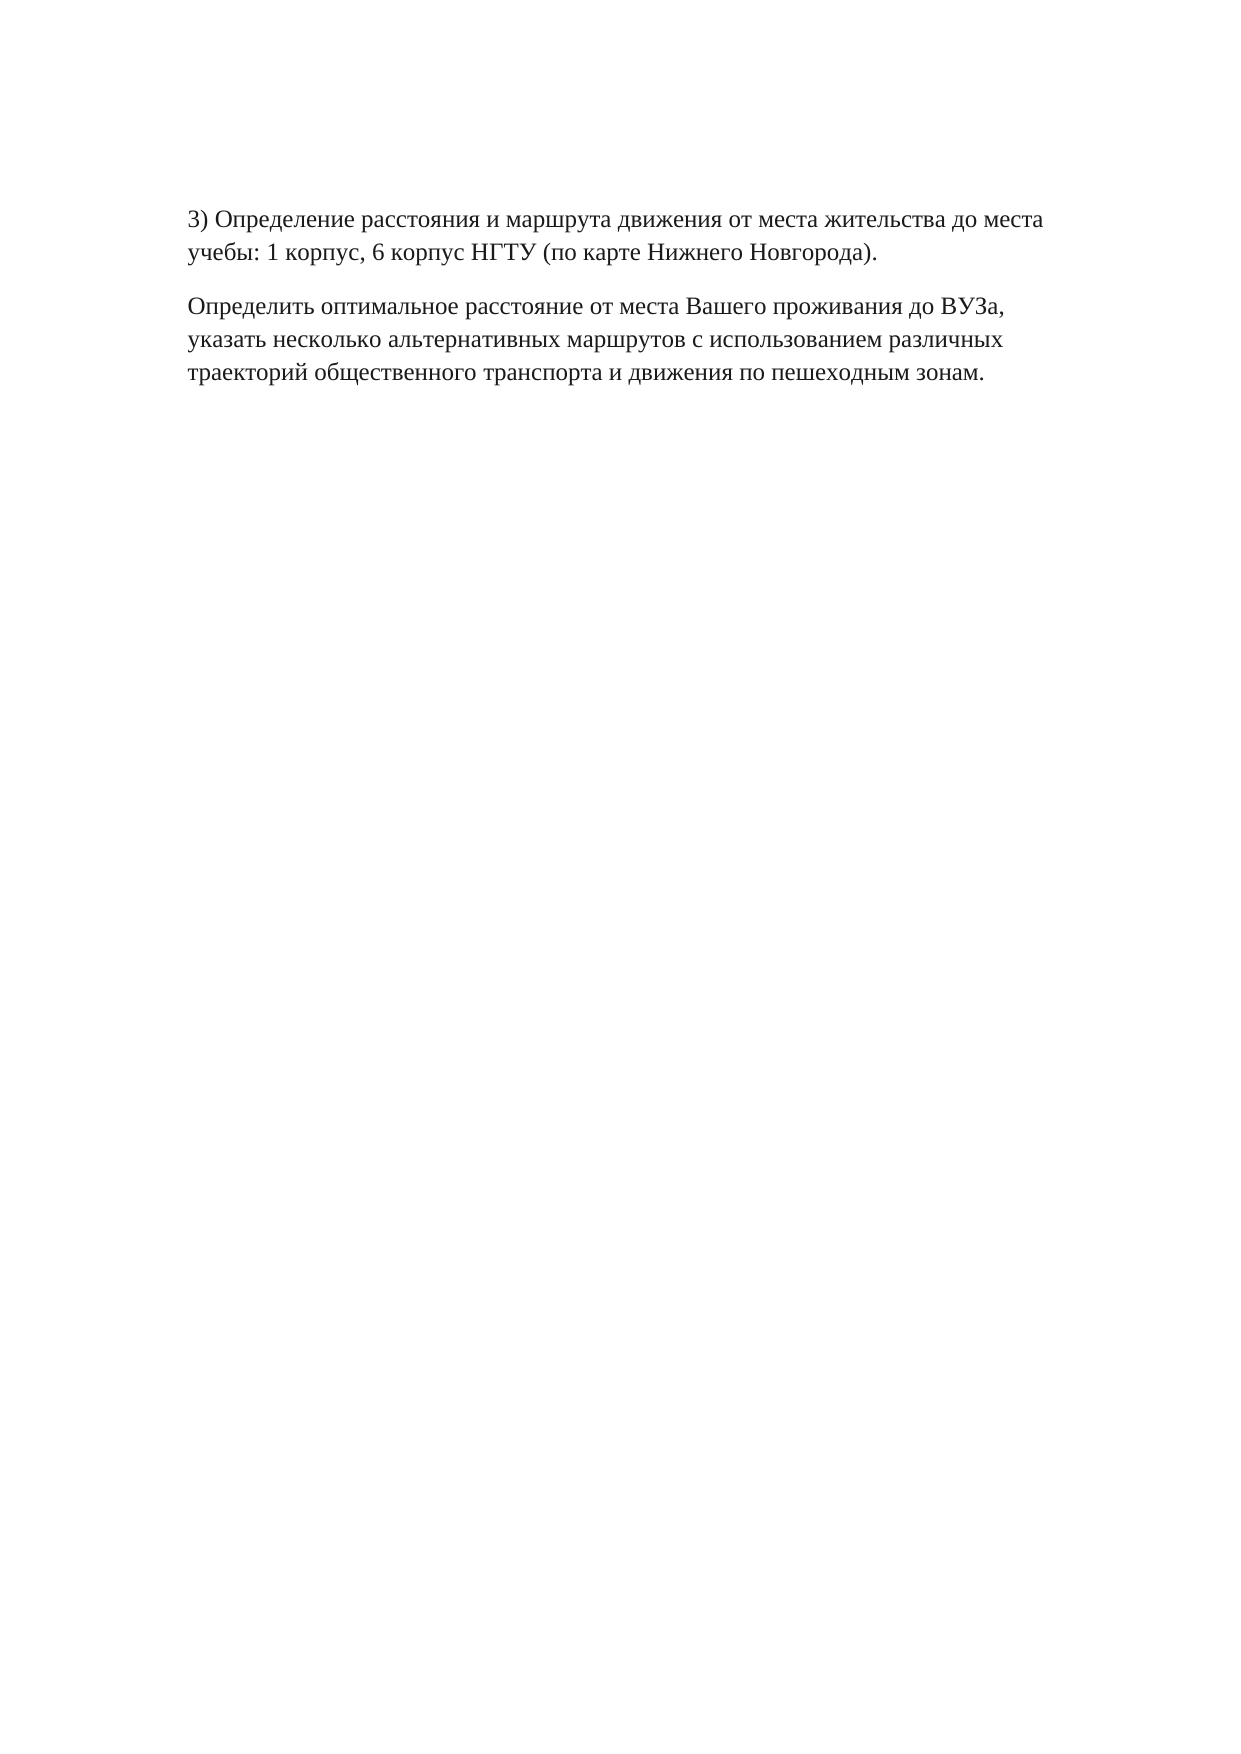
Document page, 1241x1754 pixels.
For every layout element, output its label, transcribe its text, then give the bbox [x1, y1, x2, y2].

text Определить оптимальное расстояние от места Вашего проживания до ВУЗа, указать несколько альтернативных маршрутов с использованием различных траекторий общественного транспорта и движения по пешеходным зонам. [187, 291, 1053, 386]
text 3) Определение расстояния и маршрута движения от места жительства до места учебы: 1 корпус, 6 корпус НГТУ (по карте Нижнего Новгорода). [187, 204, 1053, 266]
